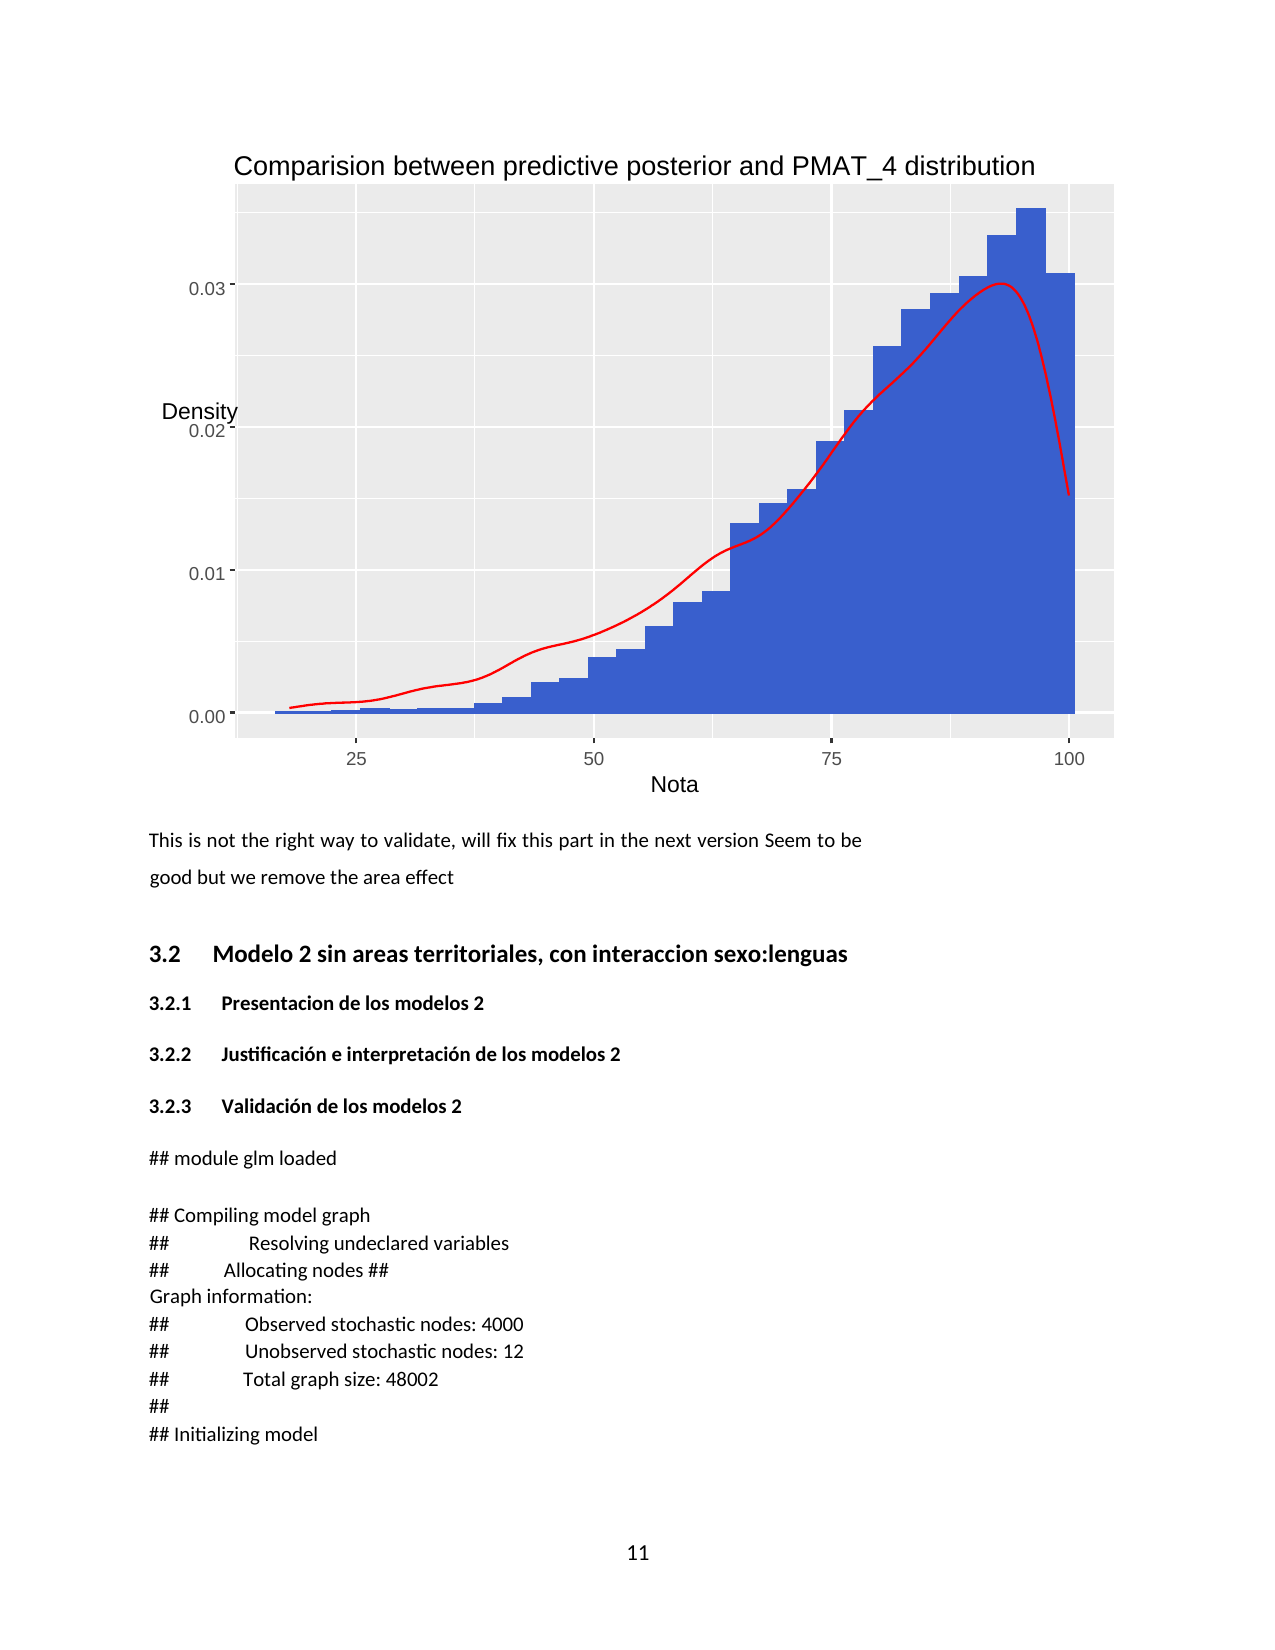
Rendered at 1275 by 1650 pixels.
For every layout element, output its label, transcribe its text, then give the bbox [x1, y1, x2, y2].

text ## Allocating nodes ## Graph information: [148, 1257, 411, 1309]
text ## Resolving undeclared variables [148, 1230, 1125, 1255]
text ## module glm loaded [148, 1145, 1125, 1170]
subtitle Comparision between predictive posterior and PMAT_4 distribution [150, 150, 1036, 181]
subtitle Modelo 2 sin areas territoriales, con interaccion sexo:lenguas [148, 938, 1125, 968]
subtitle Presentacion de los modelos 2 [148, 990, 1125, 1015]
text ## [148, 1393, 1125, 1419]
text This is not the right way to validate, will fix this part in the next version Seem to be good but we remove the area effect [148, 827, 864, 889]
text ## Compiling model graph [148, 1203, 1125, 1228]
text ## Unobserved stochastic nodes: 12 [148, 1338, 1125, 1364]
text ## Initializing model [148, 1421, 1125, 1446]
subtitle Justificación e interpretación de los modelos 2 [148, 1042, 1125, 1067]
subtitle Validación de los modelos 2 [148, 1093, 1125, 1118]
text ## Observed stochastic nodes: 4000 [148, 1311, 1125, 1337]
text ## Total graph size: 48002 [148, 1366, 1125, 1391]
